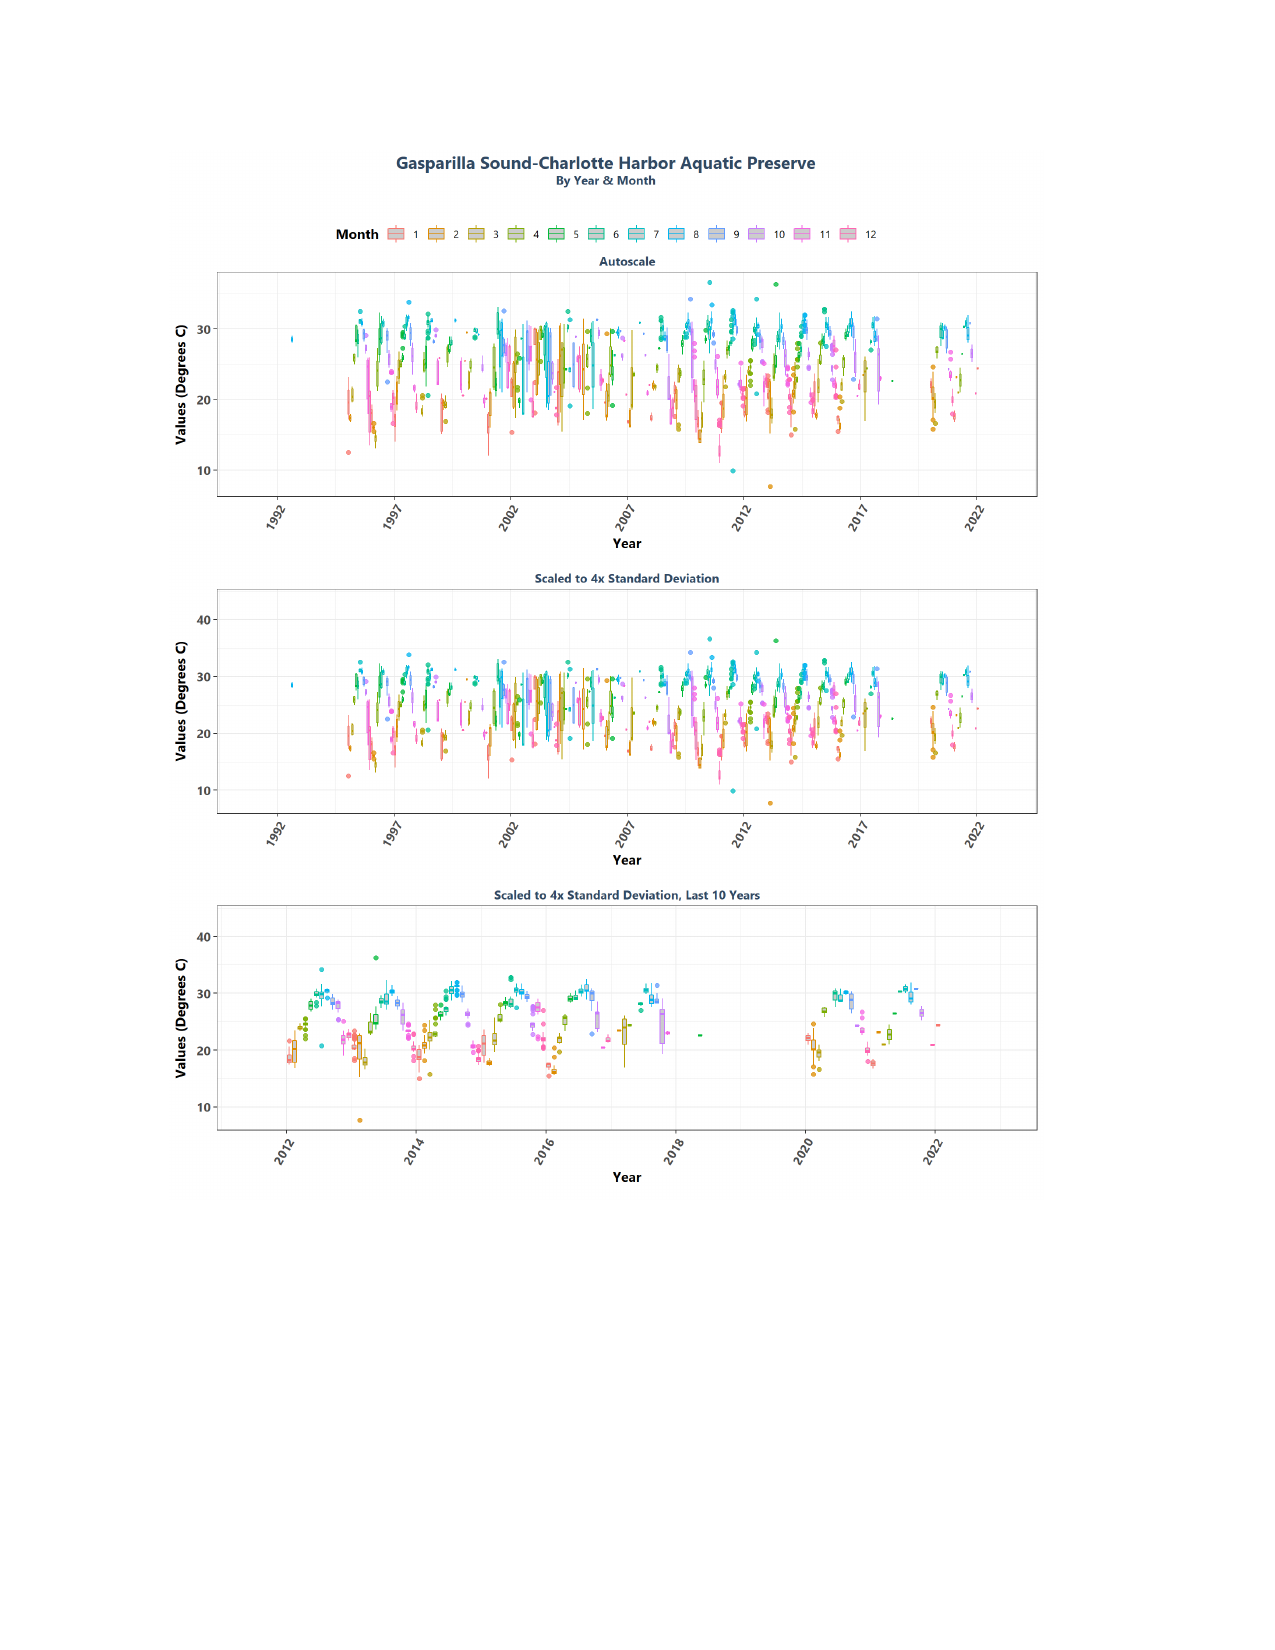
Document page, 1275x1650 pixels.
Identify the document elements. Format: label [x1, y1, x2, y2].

picture [168, 150, 1044, 1200]
